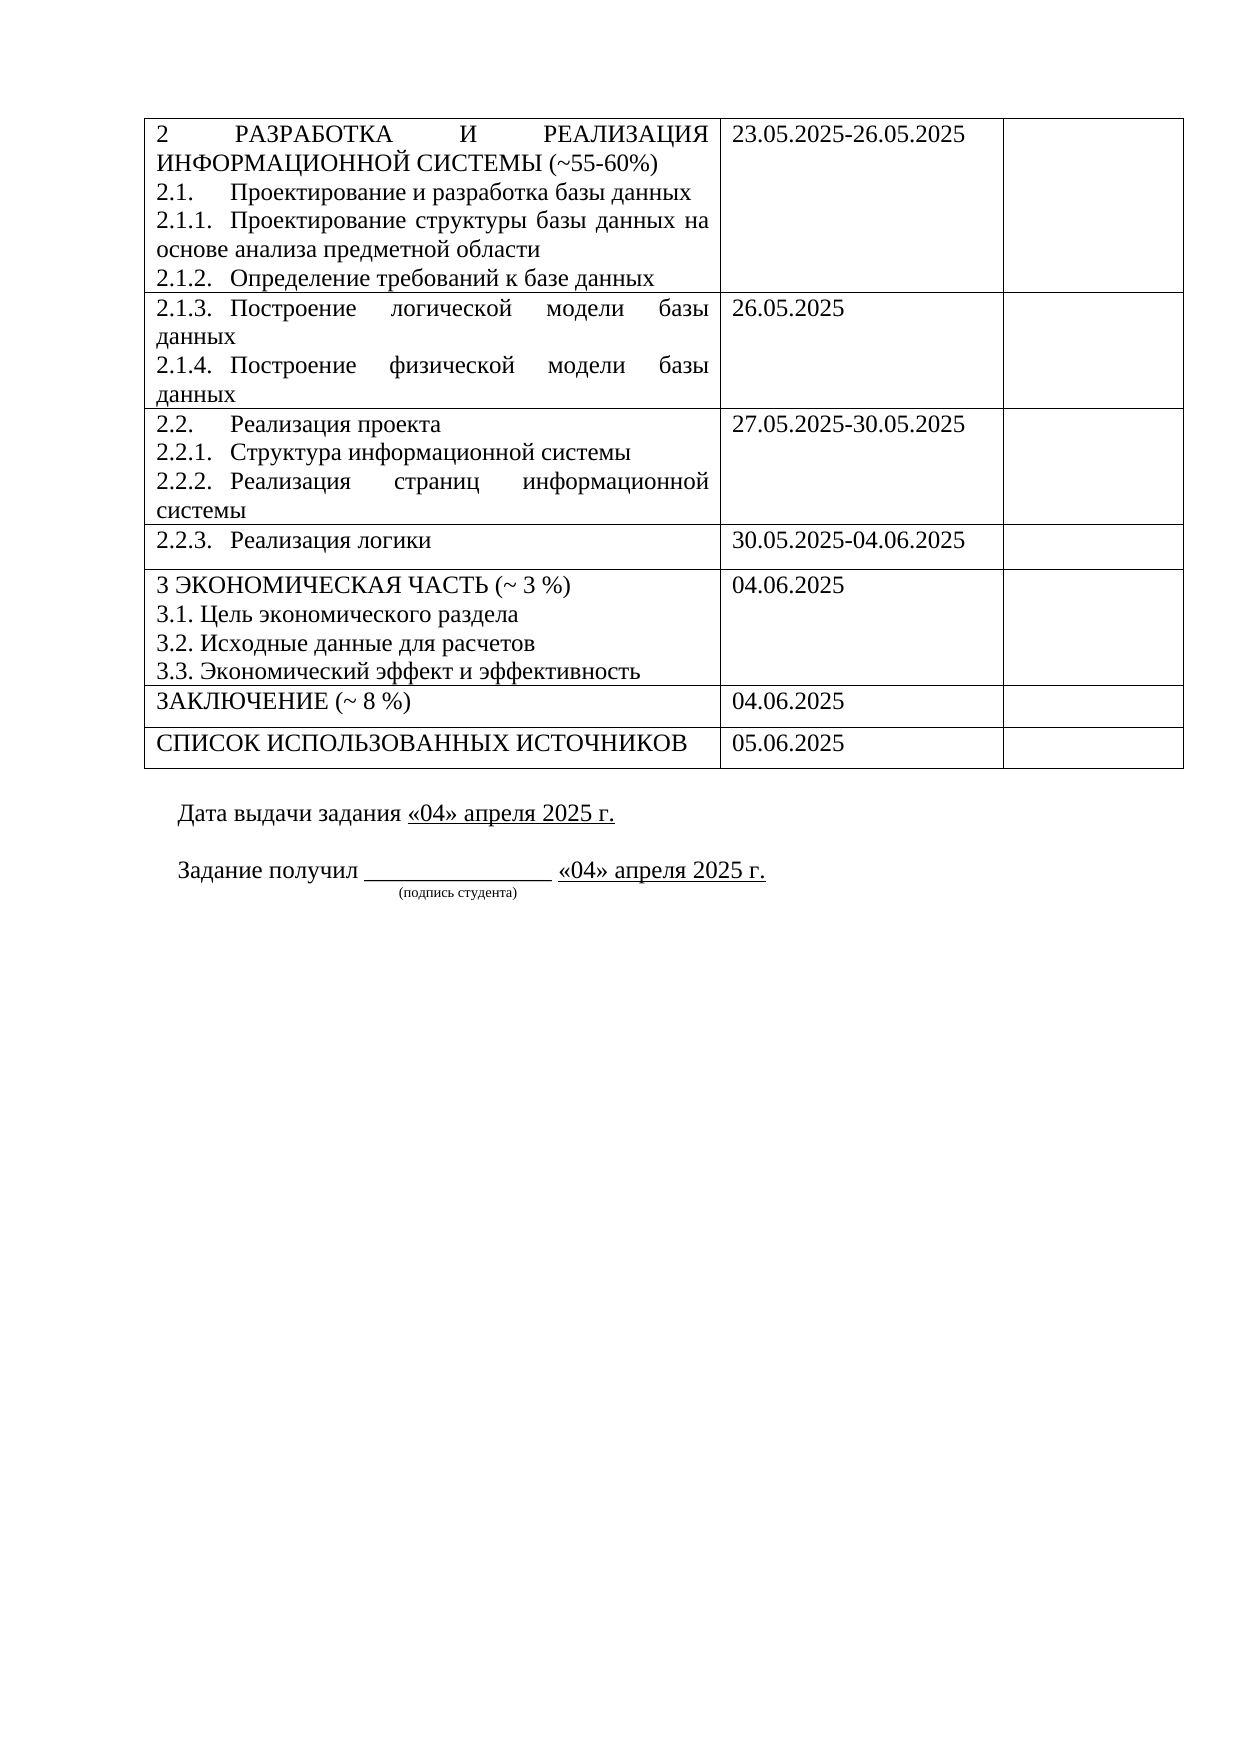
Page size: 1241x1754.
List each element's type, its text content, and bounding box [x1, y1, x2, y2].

table_cell [1004, 728, 1183, 768]
table_cell [1004, 525, 1183, 569]
table_cell 05.06.2025 [721, 728, 1003, 768]
table_cell ЗАКЛЮЧЕНИЕ (~ 8 %) [145, 686, 720, 727]
table_cell [1004, 293, 1183, 408]
table_cell 2.1.3. Построение логической модели базы данных 2.1.4. Построение физической модели базы данных [145, 293, 720, 408]
table_cell [1004, 409, 1183, 524]
text (подпись студента) [325, 884, 1152, 913]
text Дата выдачи задания «04» апреля 2025 г. [177, 798, 1152, 827]
table_cell 2 РАЗРАБОТКА И РЕАЛИЗАЦИЯ ИНФОРМАЦИОННОЙ СИСТЕМЫ (~55-60%) 2.1. Проектирование и разработка базы данных 2.1.1. Проектирование структуры базы данных на основе анализа предметной области 2.1.2. Определение требований к базе данных [145, 119, 720, 292]
table_cell 27.05.2025-30.05.2025 [721, 409, 1003, 524]
table_cell [1004, 570, 1183, 685]
table_cell 23.05.2025-26.05.2025 [721, 119, 1003, 292]
text Задание получил _______________ «04» апреля 2025 г. [177, 856, 1152, 884]
table_cell СПИСОК ИСПОЛЬЗОВАННЫХ ИСТОЧНИКОВ [145, 728, 720, 768]
table_cell 2.2. Реализация проекта 2.2.1. Структура информационной системы 2.2.2. Реализация страниц информационной системы [145, 409, 720, 524]
table_cell 3 ЭКОНОМИЧЕСКАЯ ЧАСТЬ (~ 3 %) 3.1. Цель экономического раздела 3.2. Исходные данные для расчетов 3.3. Экономический эффект и эффективность [145, 570, 720, 685]
table_cell [1004, 119, 1183, 292]
table_cell 04.06.2025 [721, 570, 1003, 685]
table_cell [1004, 686, 1183, 727]
table_cell 26.05.2025 [721, 293, 1003, 408]
table_cell 2.2.3. Реализация логики [145, 525, 720, 569]
table_cell 04.06.2025 [721, 686, 1003, 727]
table_cell 30.05.2025-04.06.2025 [721, 525, 1003, 569]
